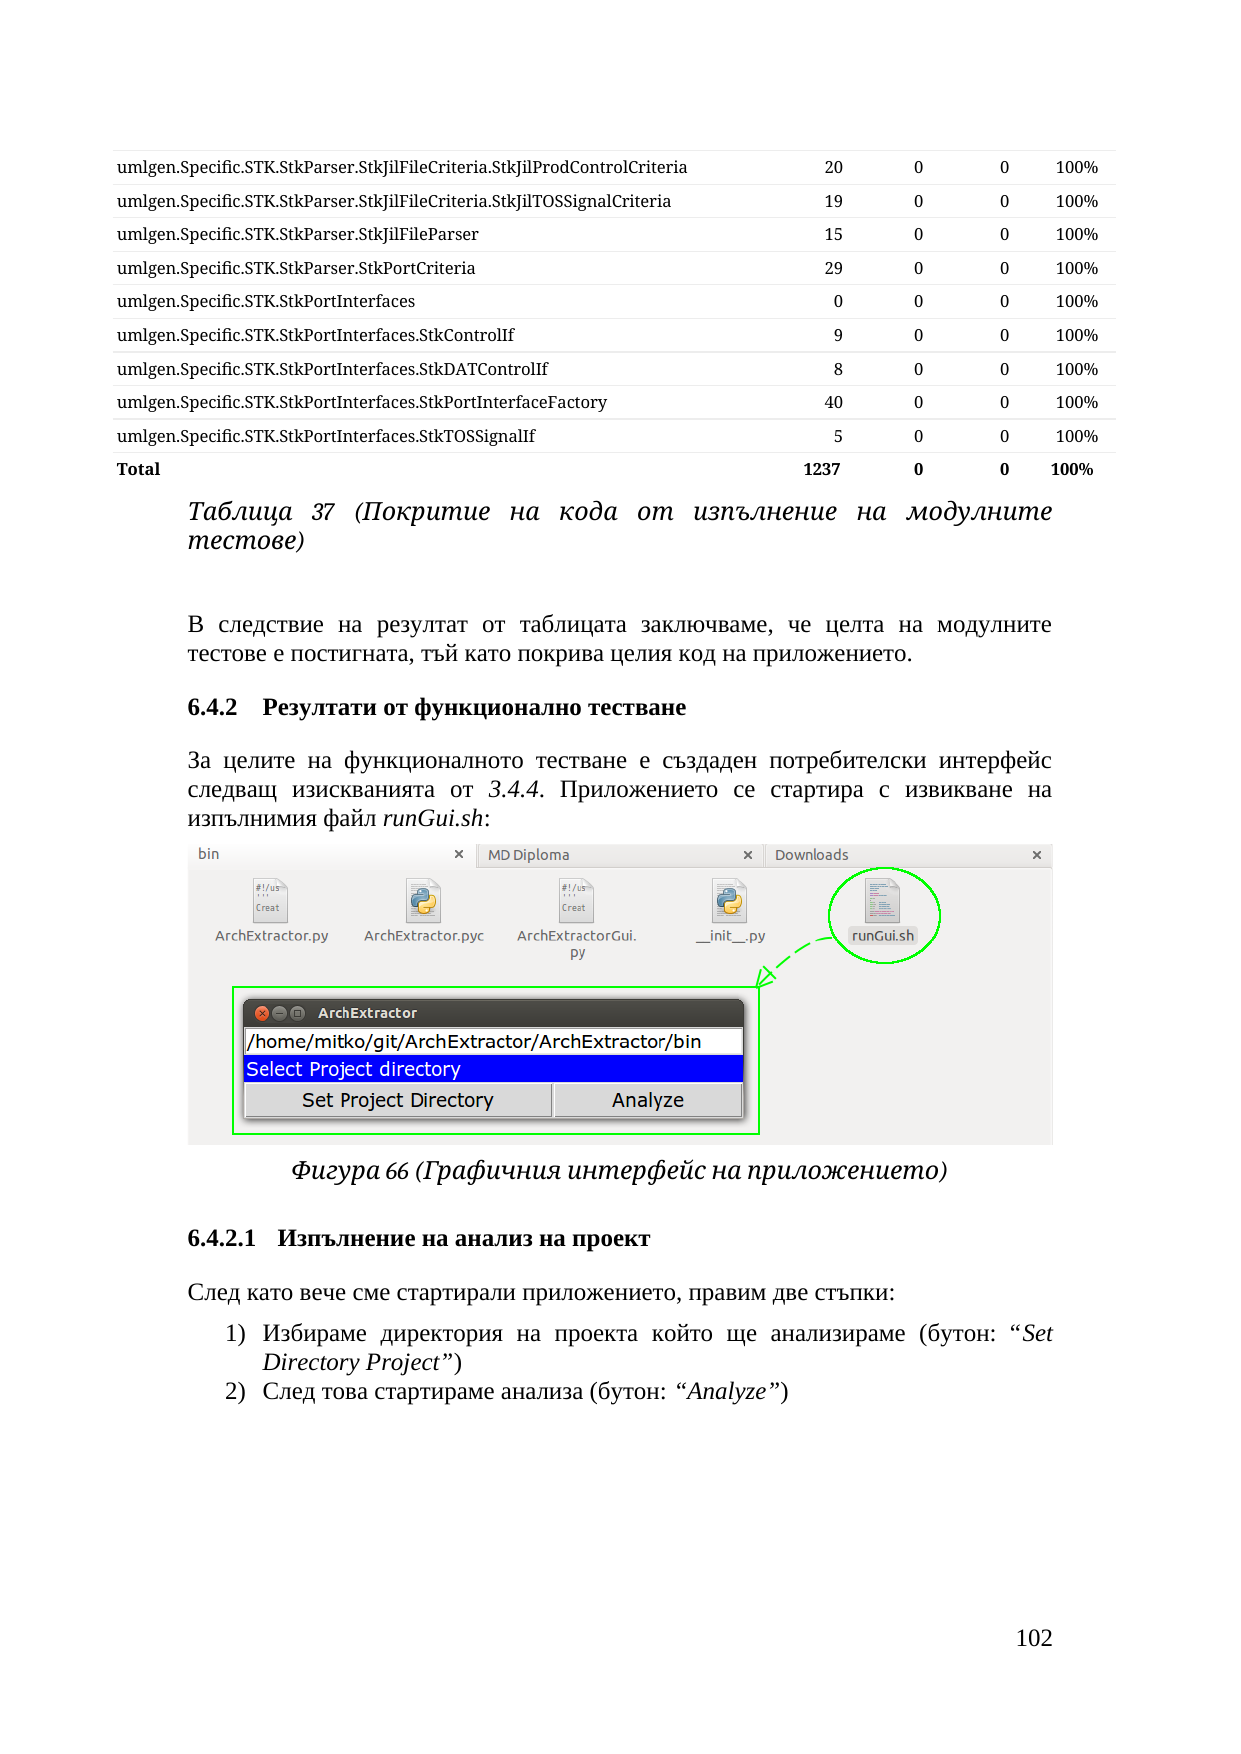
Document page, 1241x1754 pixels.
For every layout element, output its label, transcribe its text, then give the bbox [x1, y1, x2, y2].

table_cell 0 [933, 319, 1019, 351]
table_cell Total [113, 453, 750, 485]
text След като вече сме стартирали приложението, правим две стъпки: [187, 1277, 1053, 1306]
table_cell 0 [853, 185, 933, 217]
table_cell 19 [750, 185, 853, 217]
table_cell 0 [933, 386, 1019, 418]
table_cell umlgen.Specific.STK.StkParser.StkJilFileParser [113, 218, 750, 251]
list Избираме директория на проекта който ще анализираме (бутон: “Set Directory Project”) [225, 1318, 1053, 1376]
table_cell 20 [750, 151, 853, 183]
text Таблица 37 (Покритие на кода от изпълнение на модулните тестове) [187, 498, 1053, 555]
table_cell 0 [933, 252, 1019, 284]
table_cell umlgen.Specific.STK.StkParser.StkJilFileCriteria.StkJilTOSSignalCriteria [113, 185, 750, 217]
text Фигура 66 (Графичния интерфейс на приложението) [187, 1157, 1053, 1186]
table_cell umlgen.Specific.STK.StkPortInterfaces [113, 285, 750, 318]
table_cell 40 [750, 386, 853, 418]
table_cell 0 [933, 285, 1019, 318]
table_cell 5 [750, 420, 853, 452]
table_cell 100% [1019, 151, 1116, 183]
picture [187, 844, 1053, 1145]
table_cell umlgen.Specific.STK.StkPortInterfaces.StkPortInterfaceFactory [113, 386, 750, 418]
table_cell 100% [1019, 185, 1116, 217]
table_cell 0 [853, 420, 933, 452]
table_cell 0 [853, 353, 933, 385]
table_cell 29 [750, 252, 853, 284]
table_cell 0 [853, 319, 933, 351]
table_cell 100% [1019, 386, 1116, 418]
subtitle Резултати от функционално тестване [187, 692, 1053, 720]
table_cell 0 [853, 151, 933, 183]
table_cell 0 [853, 285, 933, 318]
table_cell 0 [853, 218, 933, 251]
table_cell 0 [853, 252, 933, 284]
table_cell 0 [933, 453, 1019, 485]
table_cell 100% [1019, 420, 1116, 452]
table_cell umlgen.Specific.STK.StkParser.StkPortCriteria [113, 252, 750, 284]
table_cell 1237 [750, 453, 853, 485]
table_cell 15 [750, 218, 853, 251]
table_cell 100% [1019, 252, 1116, 284]
table_cell umlgen.Specific.STK.StkParser.StkJilFileCriteria.StkJilProdControlCriteria [113, 151, 750, 183]
table_cell 100% [1019, 453, 1116, 485]
table_cell 0 [933, 420, 1019, 452]
table_cell 9 [750, 319, 853, 351]
table_cell umlgen.Specific.STK.StkPortInterfaces.StkTOSSignalIf [113, 420, 750, 452]
text В следствие на резултат от таблицата заключваме, че целта на модулните тестове е постигната, тъй като покрива целия код на приложението. [187, 609, 1053, 667]
table_cell 0 [853, 453, 933, 485]
table_cell 100% [1019, 319, 1116, 351]
table_cell 8 [750, 353, 853, 385]
table_cell 0 [853, 386, 933, 418]
subtitle Изпълнение на анализ на проект [187, 1223, 1053, 1252]
list След това стартираме анализа (бутон: “Analyze”) [225, 1376, 1053, 1404]
table_cell 0 [933, 185, 1019, 217]
table_cell 100% [1019, 353, 1116, 385]
table_cell 0 [933, 151, 1019, 183]
table_cell umlgen.Specific.STK.StkPortInterfaces.StkControlIf [113, 319, 750, 351]
table_cell 100% [1019, 285, 1116, 318]
text За целите на функционалното тестване е създаден потребителски интерфейс следващ изискванията от 3.4.4. Приложението се стартира с извикване на изпълнимия файл runGui.sh: [187, 745, 1053, 832]
table_cell umlgen.Specific.STK.StkPortInterfaces.StkDATControlIf [113, 353, 750, 385]
table_cell 100% [1019, 218, 1116, 251]
table_cell 0 [750, 285, 853, 318]
table_cell 0 [933, 353, 1019, 385]
table_cell 0 [933, 218, 1019, 251]
